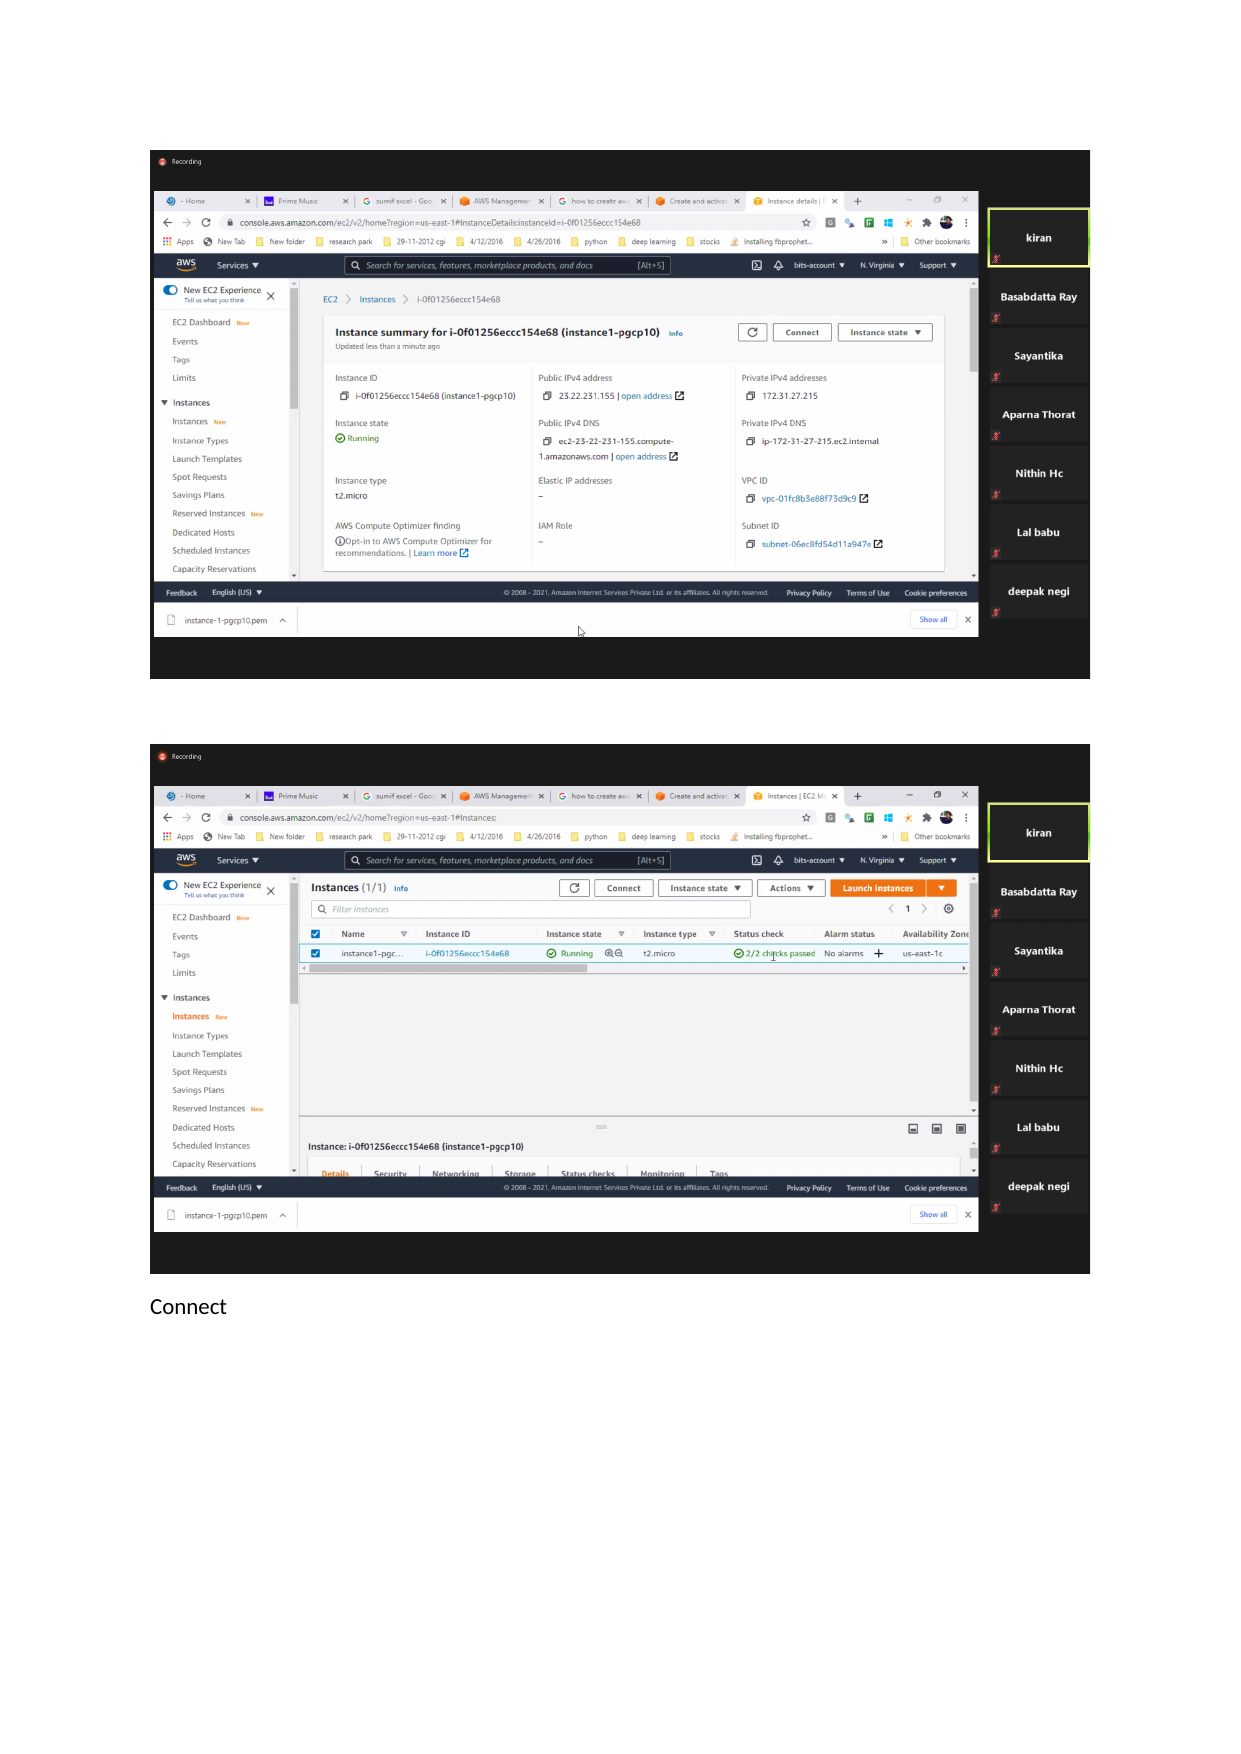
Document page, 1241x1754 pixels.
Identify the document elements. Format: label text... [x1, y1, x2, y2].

picture [150, 150, 1091, 679]
text Connect [150, 1292, 1090, 1320]
picture [150, 744, 1091, 1274]
